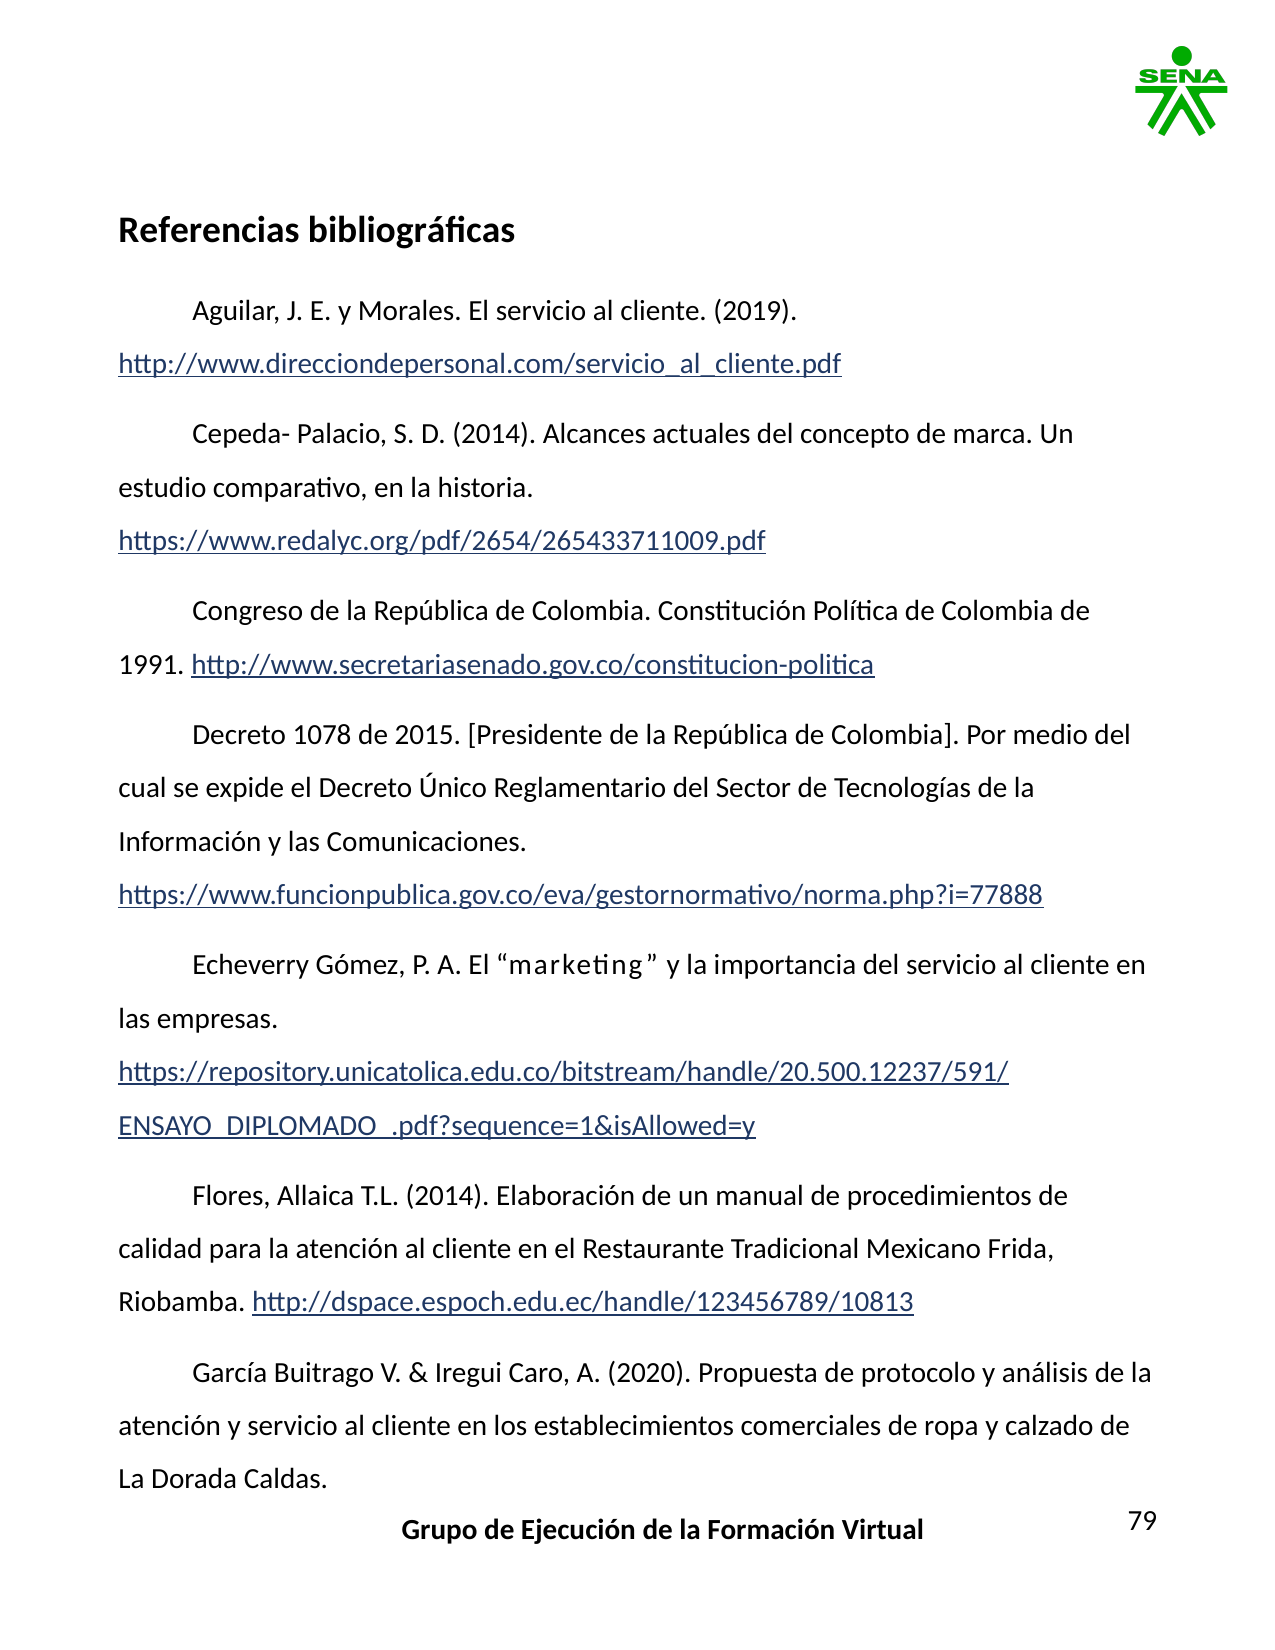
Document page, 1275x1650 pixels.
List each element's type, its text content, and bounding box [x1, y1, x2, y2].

text Flores, Allaica T.L. (2014). Elaboración de un manual de procedimientos de calidad para la atención al cliente en el Restaurante Tradicional Mexicano Frida, Riobamba. http://dspace.espoch.edu.ec/handle/123456789/10813 [118, 1177, 1157, 1319]
text Congreso de la República de Colombia. Constitución Política de Colombia de 1991. http://www.secretariasenado.gov.co/constitucion-politica [118, 592, 1157, 681]
text Referencias bibliográficas [118, 206, 1157, 252]
text Cepeda- Palacio, S. D. (2014). Alcances actuales del concepto de marca. Un estudio comparativo, en la historia. https://www.redalyc.org/pdf/2654/265433711009.pdf [118, 415, 1157, 558]
picture [1135, 46, 1228, 136]
text Echeverry Gómez, P. A. El “marketing” y la importancia del servicio al cliente en las empresas. https://repository.unicatolica.edu.co/bitstream/handle/20.500.12237/591/ENSAYO_DIPLOMADO_.pdf?sequence=1&isAllowed=y [118, 946, 1157, 1142]
text Decreto 1078 de 2015. [Presidente de la República de Colombia]. Por medio del cual se expide el Decreto Único Reglamentario del Sector de Tecnologías de la Información y las Comunicaciones. https://www.funcionpublica.gov.co/eva/gestornormativo/norma.php?i=77888 [118, 716, 1157, 912]
text Aguilar, J. E. y Morales. El servicio al cliente. (2019). http://www.direcciondepersonal.com/servicio_al_cliente.pdf [118, 292, 1157, 381]
